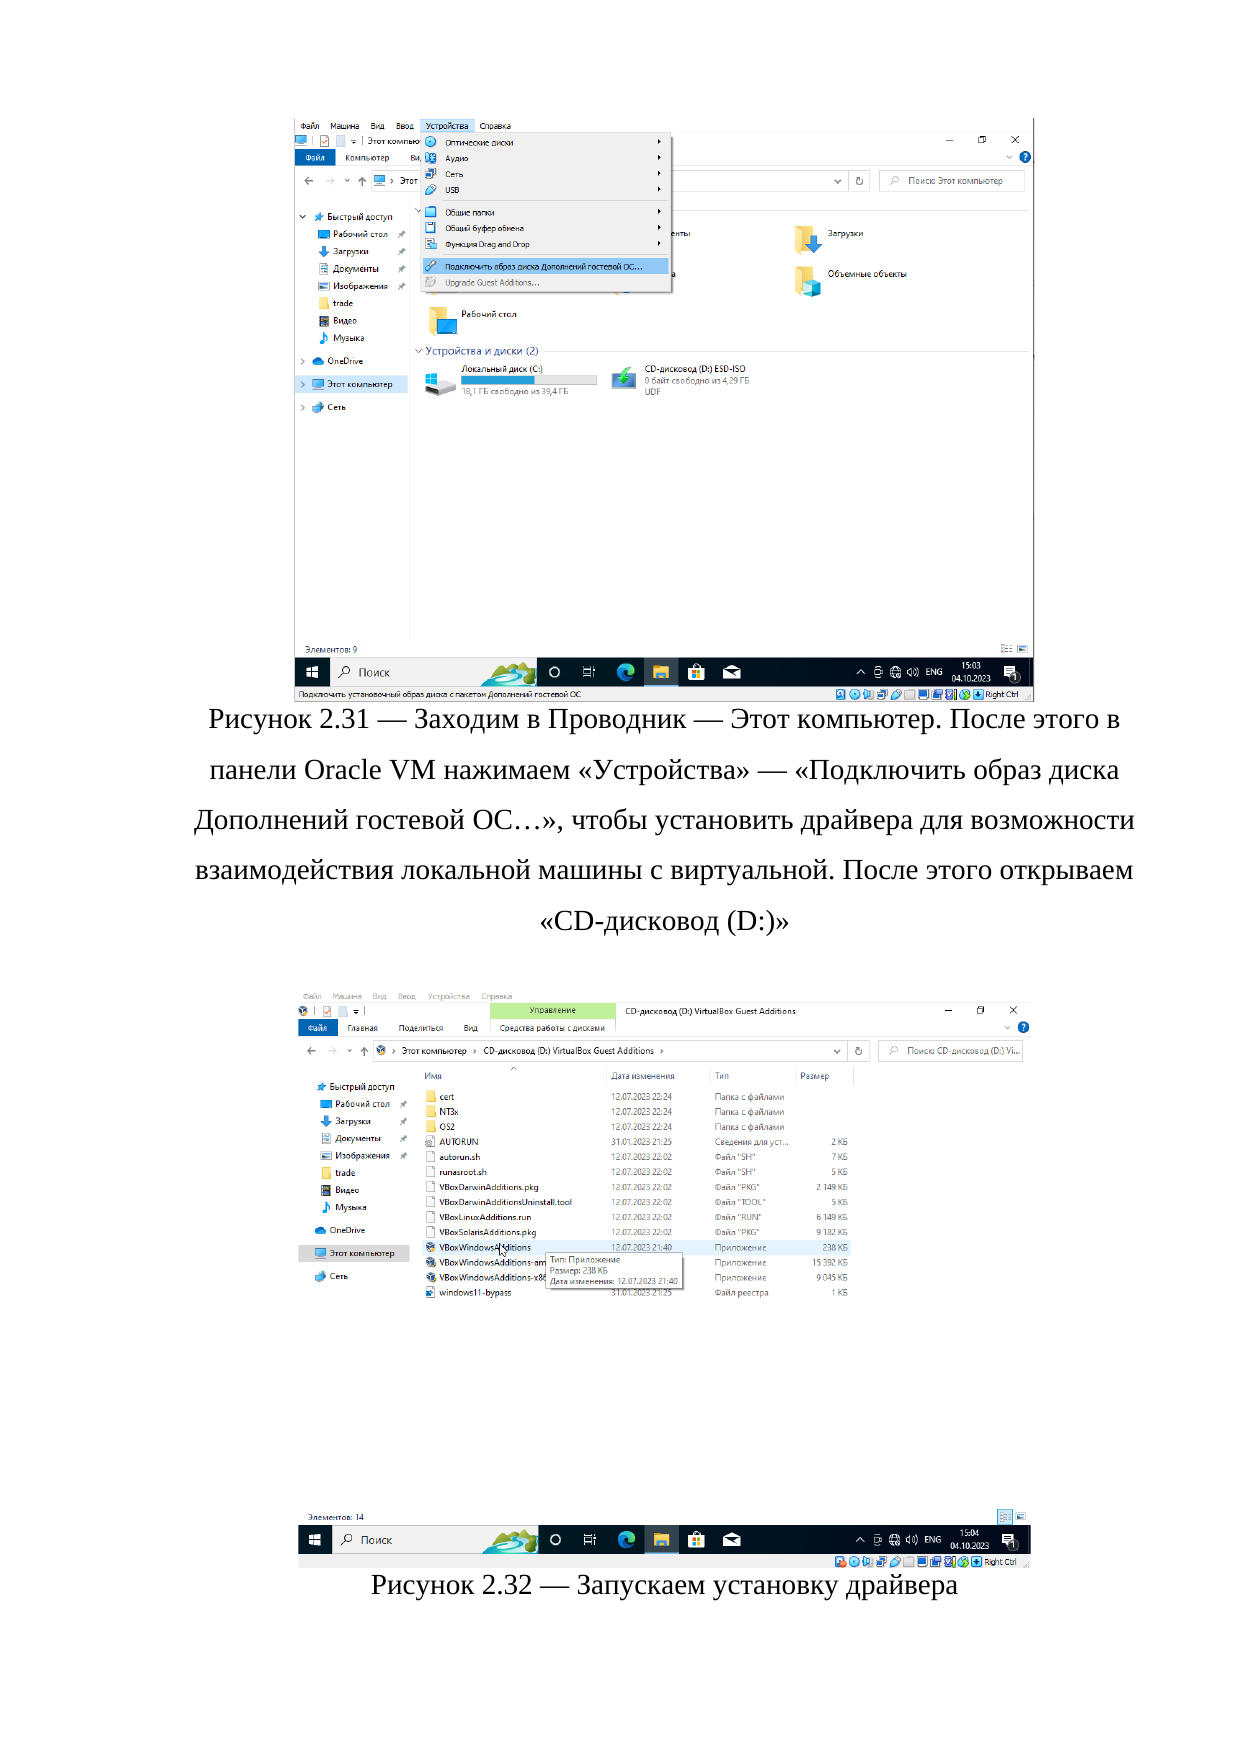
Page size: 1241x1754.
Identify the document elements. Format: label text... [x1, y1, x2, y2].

text Рисунок 2.31 — Заходим в Проводник — Этот компьютер. После этого в панели Oracle VM нажимаем «Устройства» — «Подключить образ диска Дополнений гостевой OC…», чтобы установить драйвера для возможности взаимодействия локальной машины с виртуальной. После этого открываем «CD-дисковод (D:)» [177, 702, 1152, 936]
text Рисунок 2.32 — Запускаем установку драйвера [177, 1567, 1152, 1601]
picture [298, 986, 1031, 1568]
picture [294, 118, 1035, 702]
